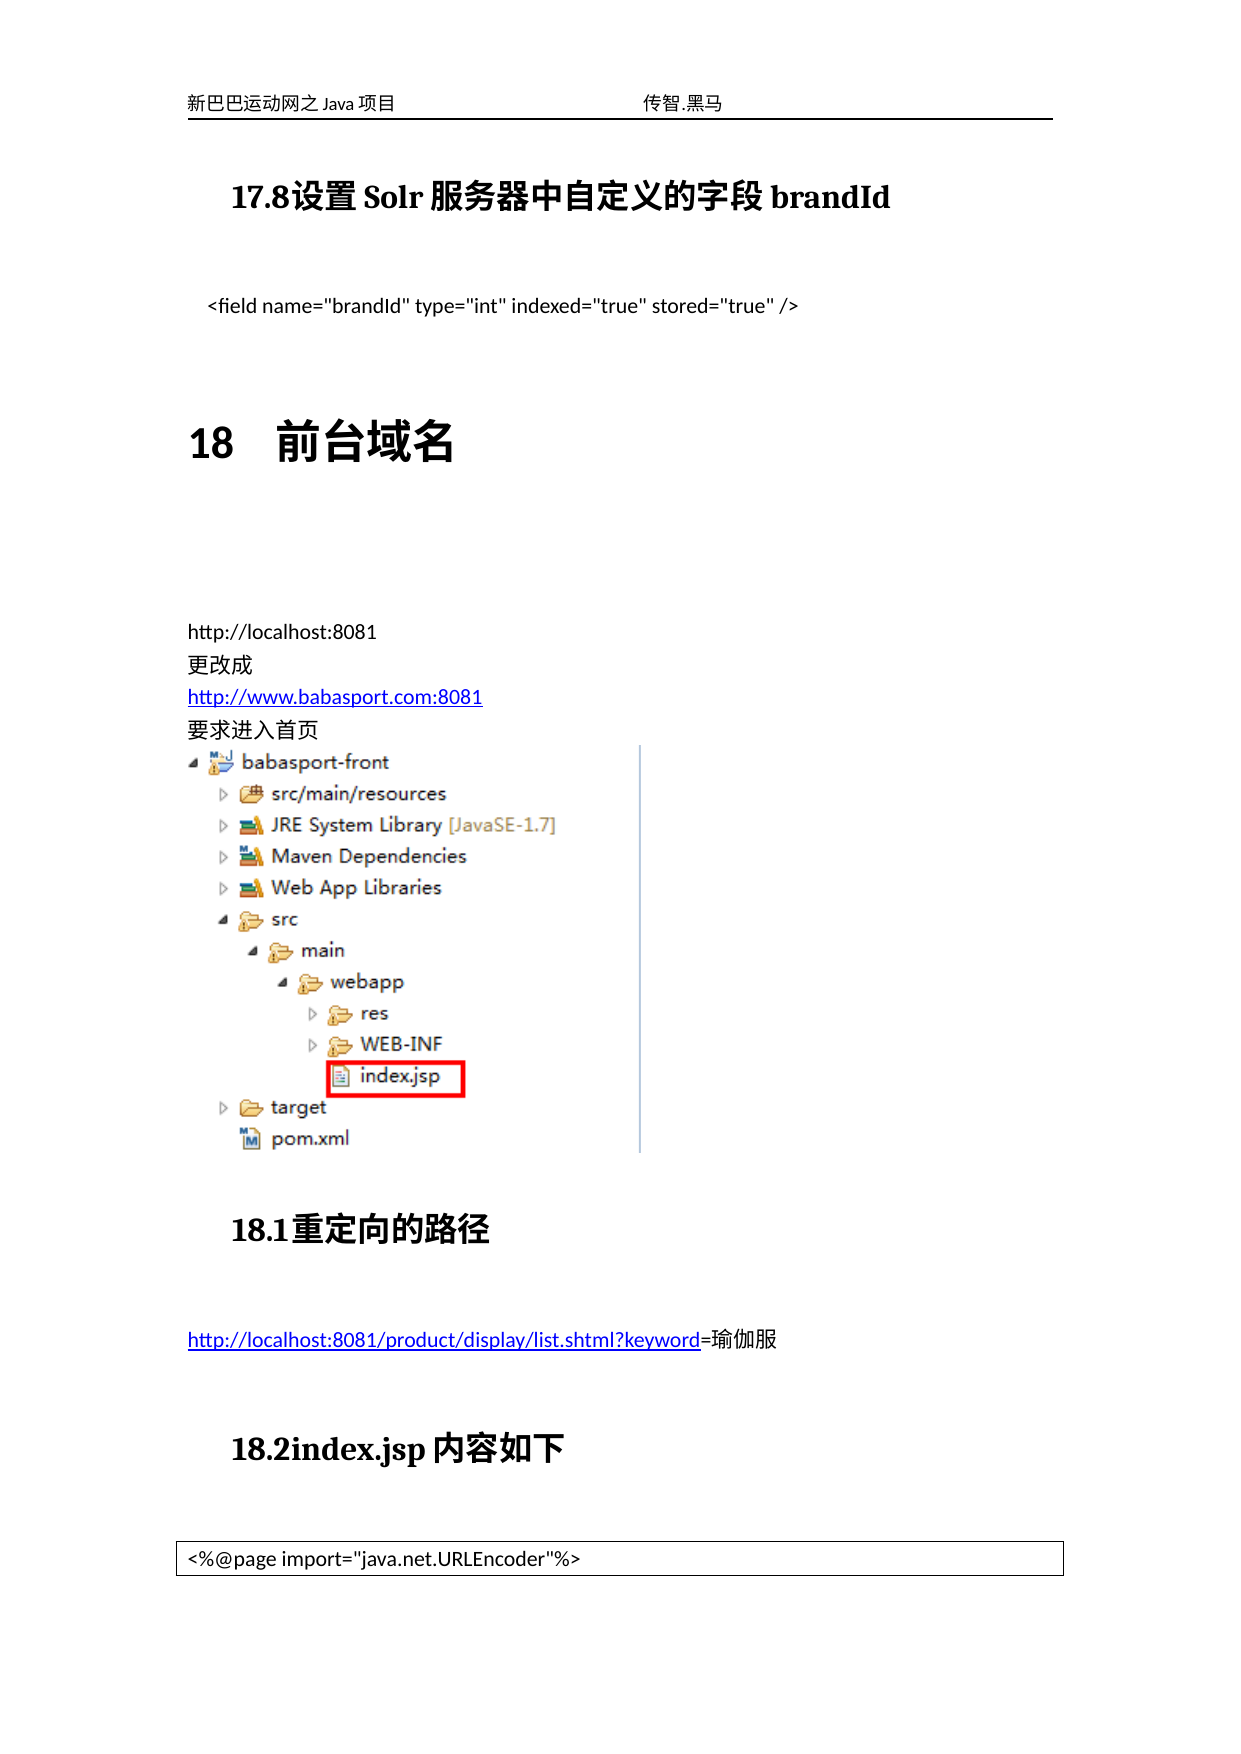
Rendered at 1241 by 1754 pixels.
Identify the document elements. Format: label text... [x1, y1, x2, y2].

subtitle 前台域名 [187, 389, 1053, 487]
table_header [177, 1542, 1063, 1574]
subtitle index.jsp内容如下 [232, 1414, 1053, 1479]
text http://localhost:8081/product/display/list.shtml?keyword=瑜伽服 [187, 1322, 1053, 1354]
text http://www.babasport.com:8081 [187, 680, 1053, 712]
subtitle 设置Solr服务器中自定义的字段brandId [232, 162, 1053, 227]
text 要求进入首页 [187, 712, 1053, 745]
subtitle 重定向的路径 [232, 1194, 1053, 1259]
text <field name="brandId" type="int" indexed="true" stored="true" /> [187, 289, 1053, 322]
text http://localhost:8081 [187, 615, 1053, 647]
picture [187, 745, 641, 1153]
text 更改成 [187, 647, 1053, 680]
